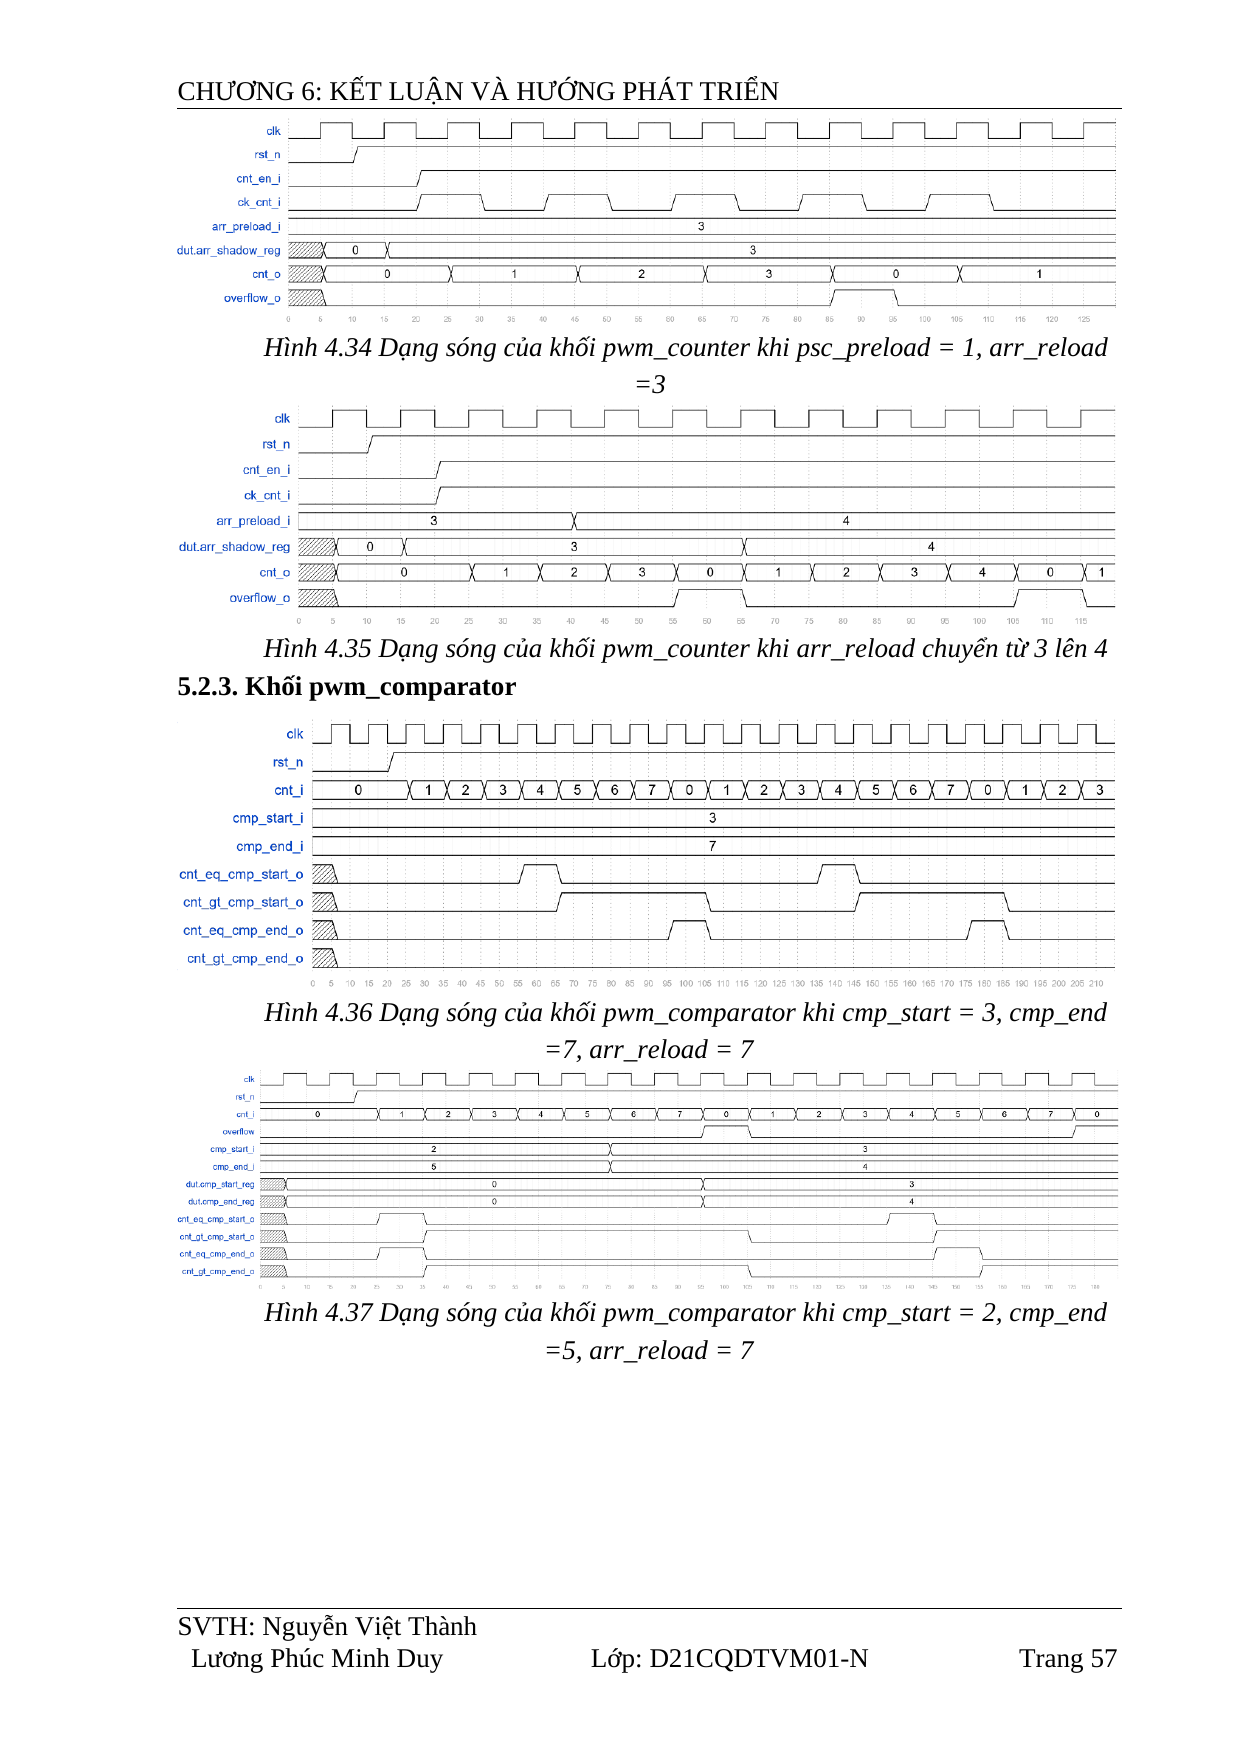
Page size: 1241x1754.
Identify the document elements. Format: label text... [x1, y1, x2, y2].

picture [177, 1070, 1123, 1291]
picture [177, 118, 1123, 325]
subtitle Khối pwm_comparator [177, 670, 1122, 701]
picture [177, 719, 1123, 990]
picture [177, 405, 1123, 627]
